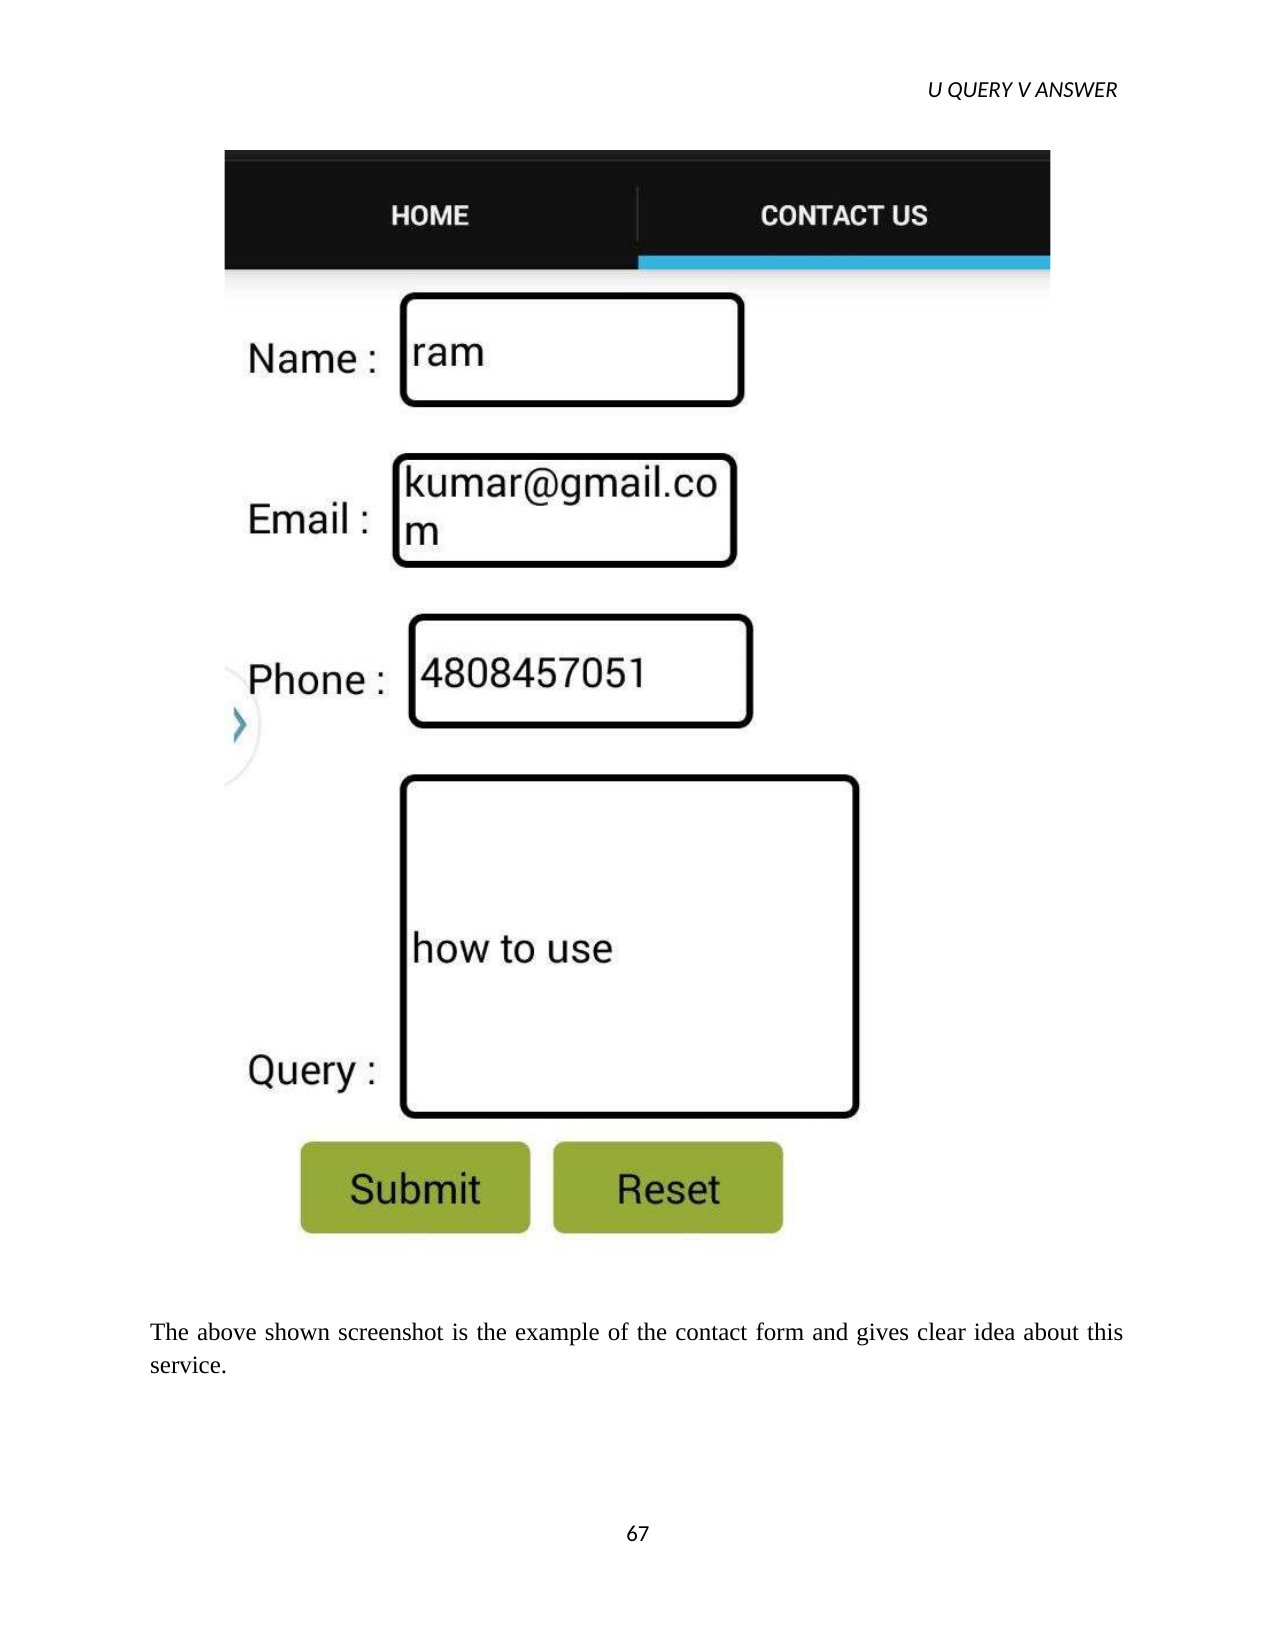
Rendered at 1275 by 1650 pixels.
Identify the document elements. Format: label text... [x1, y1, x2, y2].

text The above shown screenshot is the example of the contact form and gives clear idea about this service. [150, 1317, 1125, 1378]
picture [224, 150, 1051, 1292]
